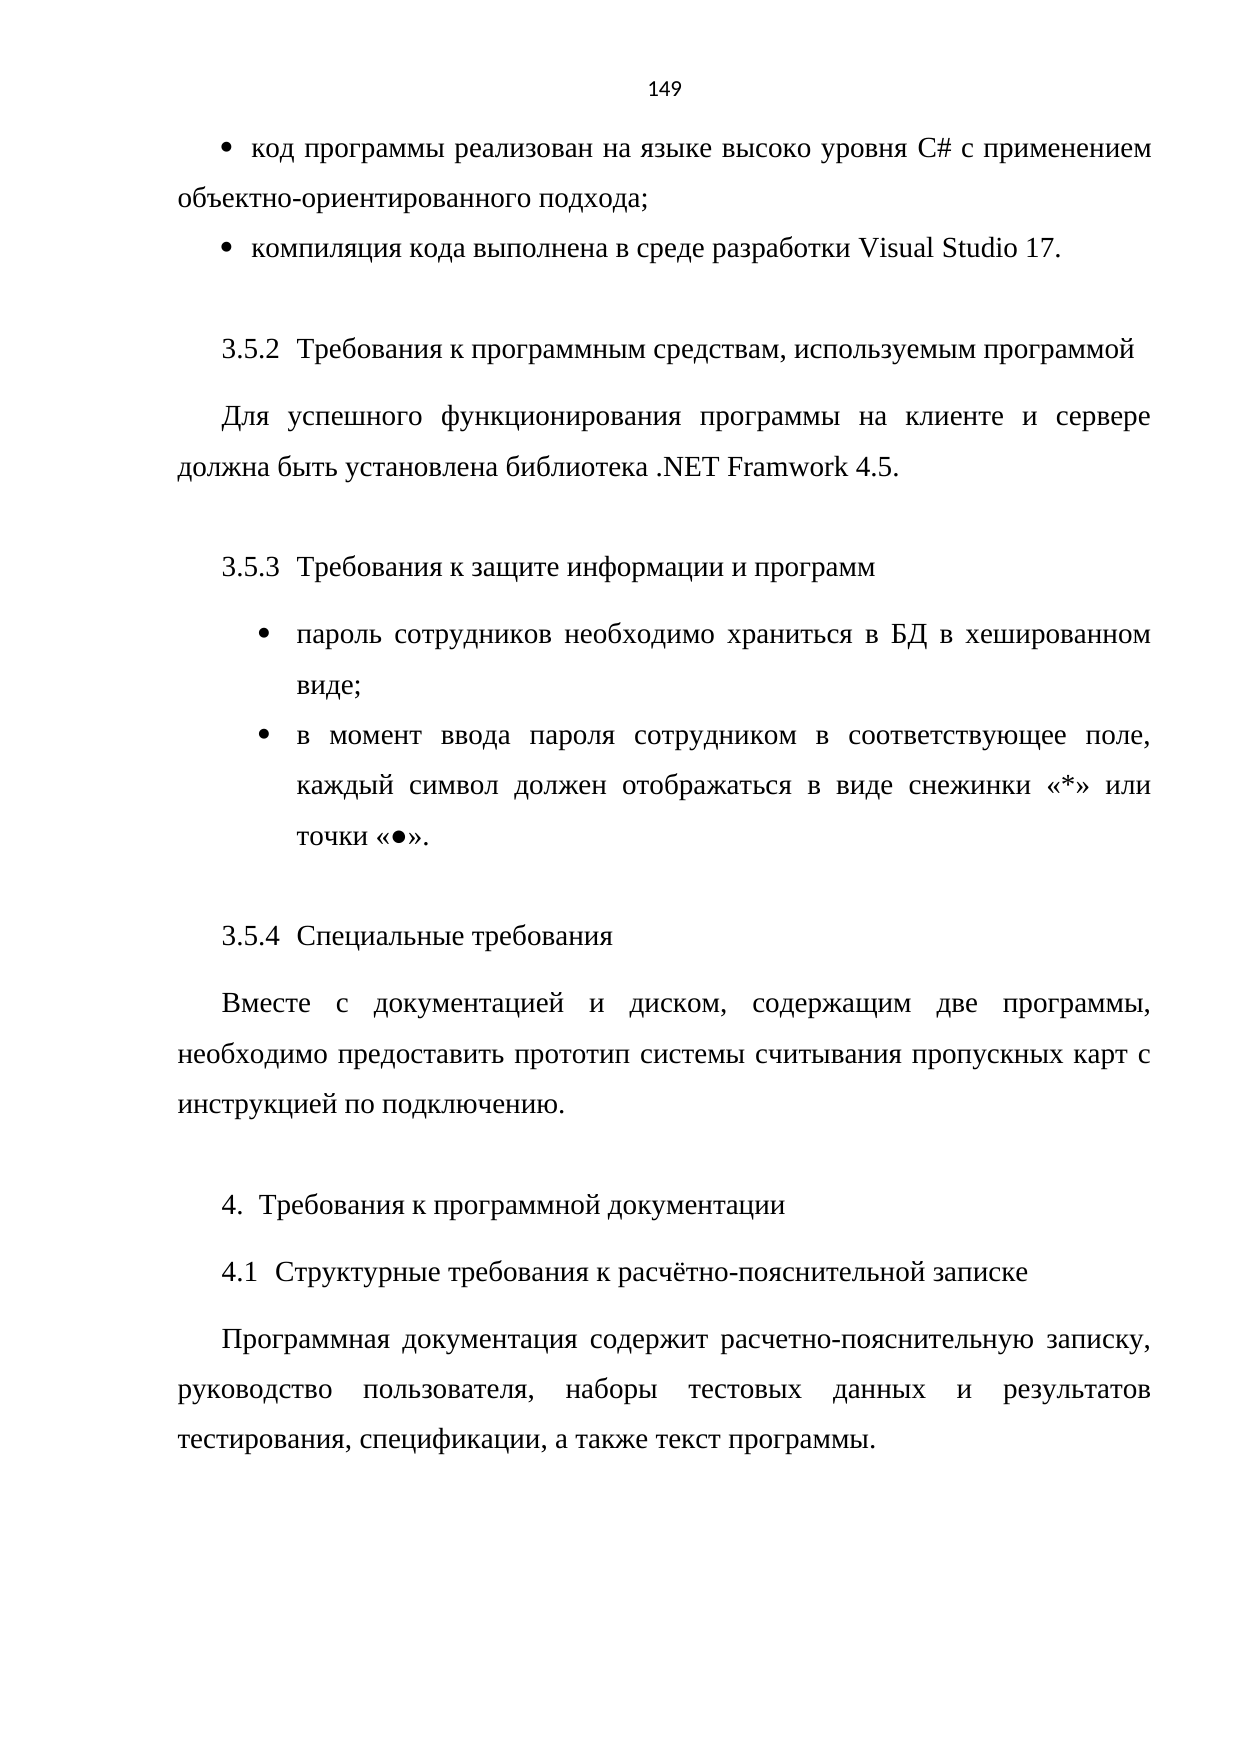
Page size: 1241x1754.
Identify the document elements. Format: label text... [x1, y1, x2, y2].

list пароль сотрудников необходимо храниться в БД в хешированном виде; [259, 616, 1152, 700]
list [177, 231, 1152, 264]
list Требования к программным средствам, используемым программой [221, 331, 1152, 365]
list Требования к защите информации и программ [221, 549, 1152, 583]
text Программная документация содержит расчетно-пояснительную записку, руководство пользователя, наборы тестовых данных и результатов тестирования, спецификации, а также текст программы. [177, 1321, 1152, 1455]
text Для успешного функционирования программы на клиенте и сервере должна быть установлена библиотека .NET Framwork 4.5. [177, 398, 1152, 482]
text Вместе с документацией и диском, содержащим две программы, необходимо предоставить прототип системы считывания пропускных карт с инструкцией по подключению. [177, 986, 1152, 1120]
list код программы реализован на языке высоко уровня C# с применением объектно-ориентированного подхода; [177, 130, 1152, 214]
list Требования к программной документации [221, 1187, 1152, 1220]
list Специальные требования [221, 918, 1152, 952]
list в момент ввода пароля сотрудником в соответствующее поле, каждый символ должен отображаться в виде снежинки «*» или точки «●». [259, 717, 1152, 851]
list Структурные требования к расчётно-пояснительной записке [221, 1254, 1152, 1287]
